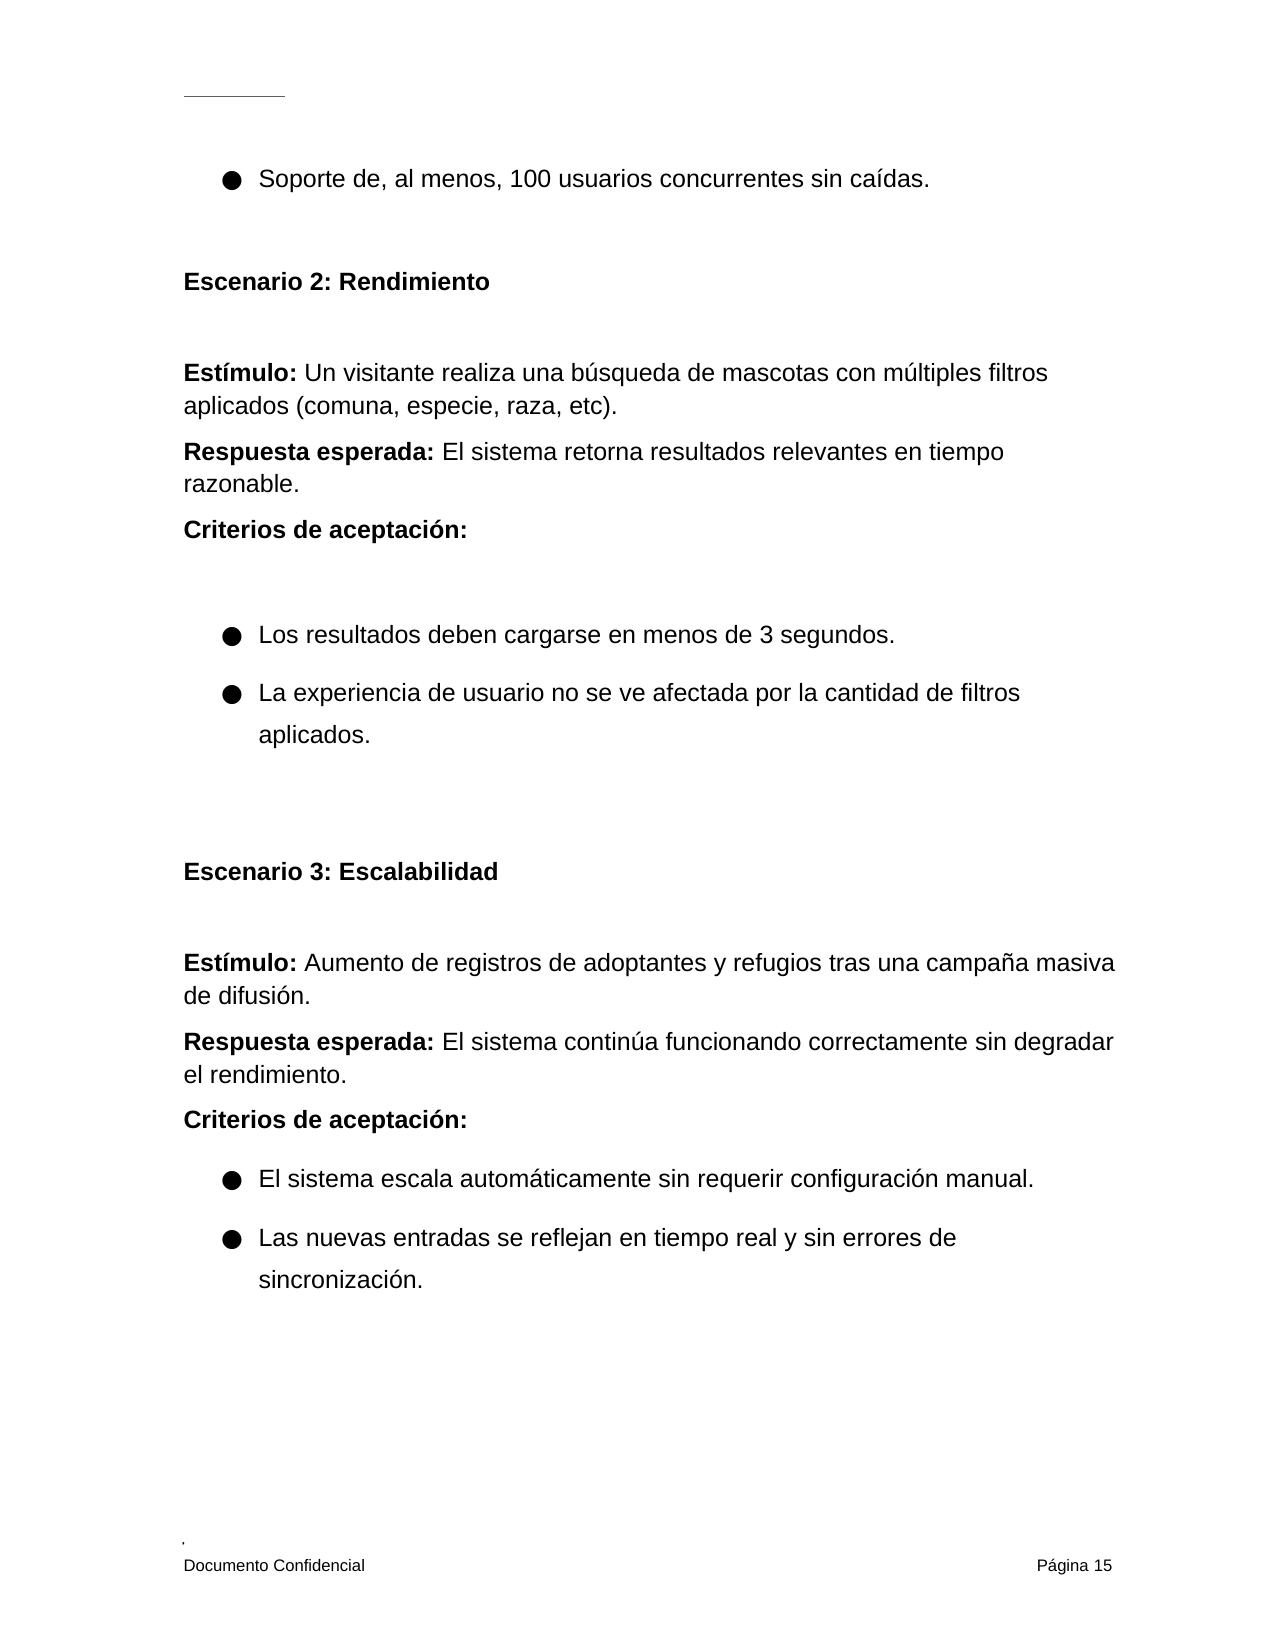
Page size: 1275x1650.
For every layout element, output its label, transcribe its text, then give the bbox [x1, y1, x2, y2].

list Los resultados deben cargarse en menos de 3 segundos. [221, 606, 1125, 657]
list Las nuevas entradas se reflejan en tiempo real y sin errores de sincronización. [221, 1209, 1125, 1294]
list Soporte de, al menos, 100 usuarios concurrentes sin caídas. [221, 150, 1125, 201]
list El sistema escala automáticamente sin requerir configuración manual. [221, 1151, 1125, 1202]
text Escenario 3: Escalabilidad [183, 857, 1125, 886]
text Estímulo: Aumento de registros de adoptantes y refugios tras una campaña masiva de difusión. [183, 948, 1125, 1010]
list La experiencia de usuario no se ve afectada por la cantidad de filtros aplicados. [221, 665, 1125, 749]
text Criterios de aceptación: [183, 1105, 1125, 1134]
text Respuesta esperada: El sistema continúa funcionando correctamente sin degradar el rendimiento. [183, 1027, 1125, 1088]
text Estímulo: Un visitante realiza una búsqueda de mascotas con múltiples filtros aplicados (comuna, especie, raza, etc). [183, 358, 1125, 420]
text Respuesta esperada: El sistema retorna resultados relevantes en tiempo razonable. [183, 436, 1125, 498]
text Escenario 2: Rendimiento [183, 267, 1125, 296]
text Criterios de aceptación: [183, 515, 1125, 544]
